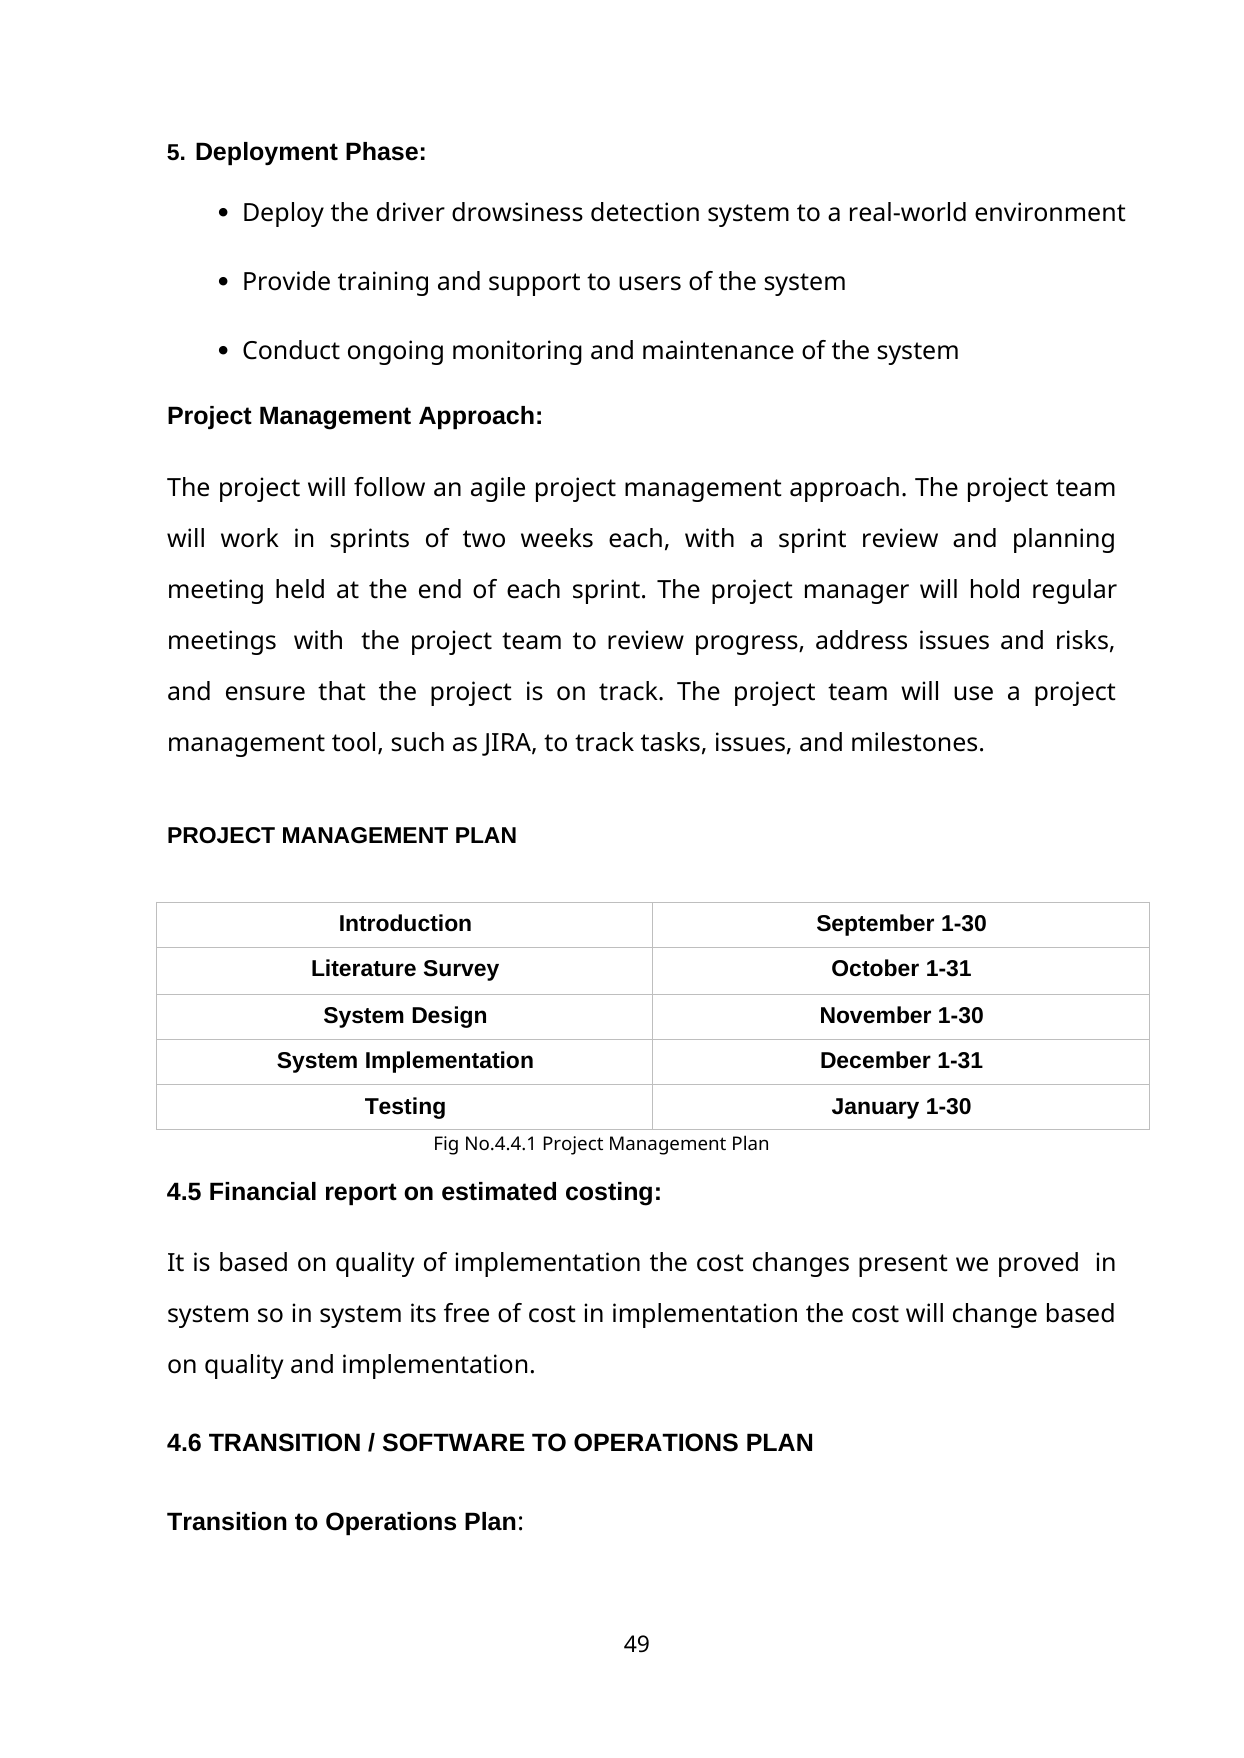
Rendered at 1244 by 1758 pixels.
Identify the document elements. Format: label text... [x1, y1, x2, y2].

subtitle Project Management Approach: [167, 401, 1181, 430]
subtitle TRANSITION / SOFTWARE TO OPERATIONS PLAN Transition to Operations Plan: [167, 1428, 816, 1538]
table_cell Testing [157, 1085, 652, 1129]
table_cell Literature Survey [157, 948, 652, 994]
text Fig No.4.4.1 Project Management Plan [135, 1130, 1181, 1156]
table_cell November 1-30 [653, 995, 1149, 1039]
table_cell December 1-31 [653, 1040, 1149, 1084]
subtitle Deployment Phase: [167, 137, 1181, 165]
list Conduct ongoing monitoring and maintenance of the system [219, 332, 1181, 366]
text It is based on quality of implementation the cost changes present we proved in system so in system its free of cost in implementation the cost will change based on quality and implementation. [167, 1245, 1117, 1381]
text PROJECT MANAGEMENT PLAN [167, 822, 1181, 849]
subtitle Financial report on estimated costing: [167, 1177, 1181, 1205]
table_cell System Design [157, 995, 652, 1039]
table_cell January 1-30 [653, 1085, 1149, 1129]
table_cell System Implementation [157, 1040, 652, 1084]
table_cell October 1-31 [653, 948, 1149, 994]
list Provide training and support to users of the system [219, 264, 1181, 298]
table_header September 1-30 [653, 903, 1149, 947]
table_header Introduction [157, 903, 652, 947]
list Deploy the driver drowsiness detection system to a real-world environment [219, 195, 1181, 229]
text The project will follow an agile project management approach. The project team will work in sprints of two weeks each, with a sprint review and planning meeting held at the end of each sprint. The project manager will hold regular meetings with the project team to review progress, address issues and risks, and ensure that the project is on track. The project team will use a project management tool, such as JIRA, to track tasks, issues, and milestones. [167, 469, 1117, 759]
